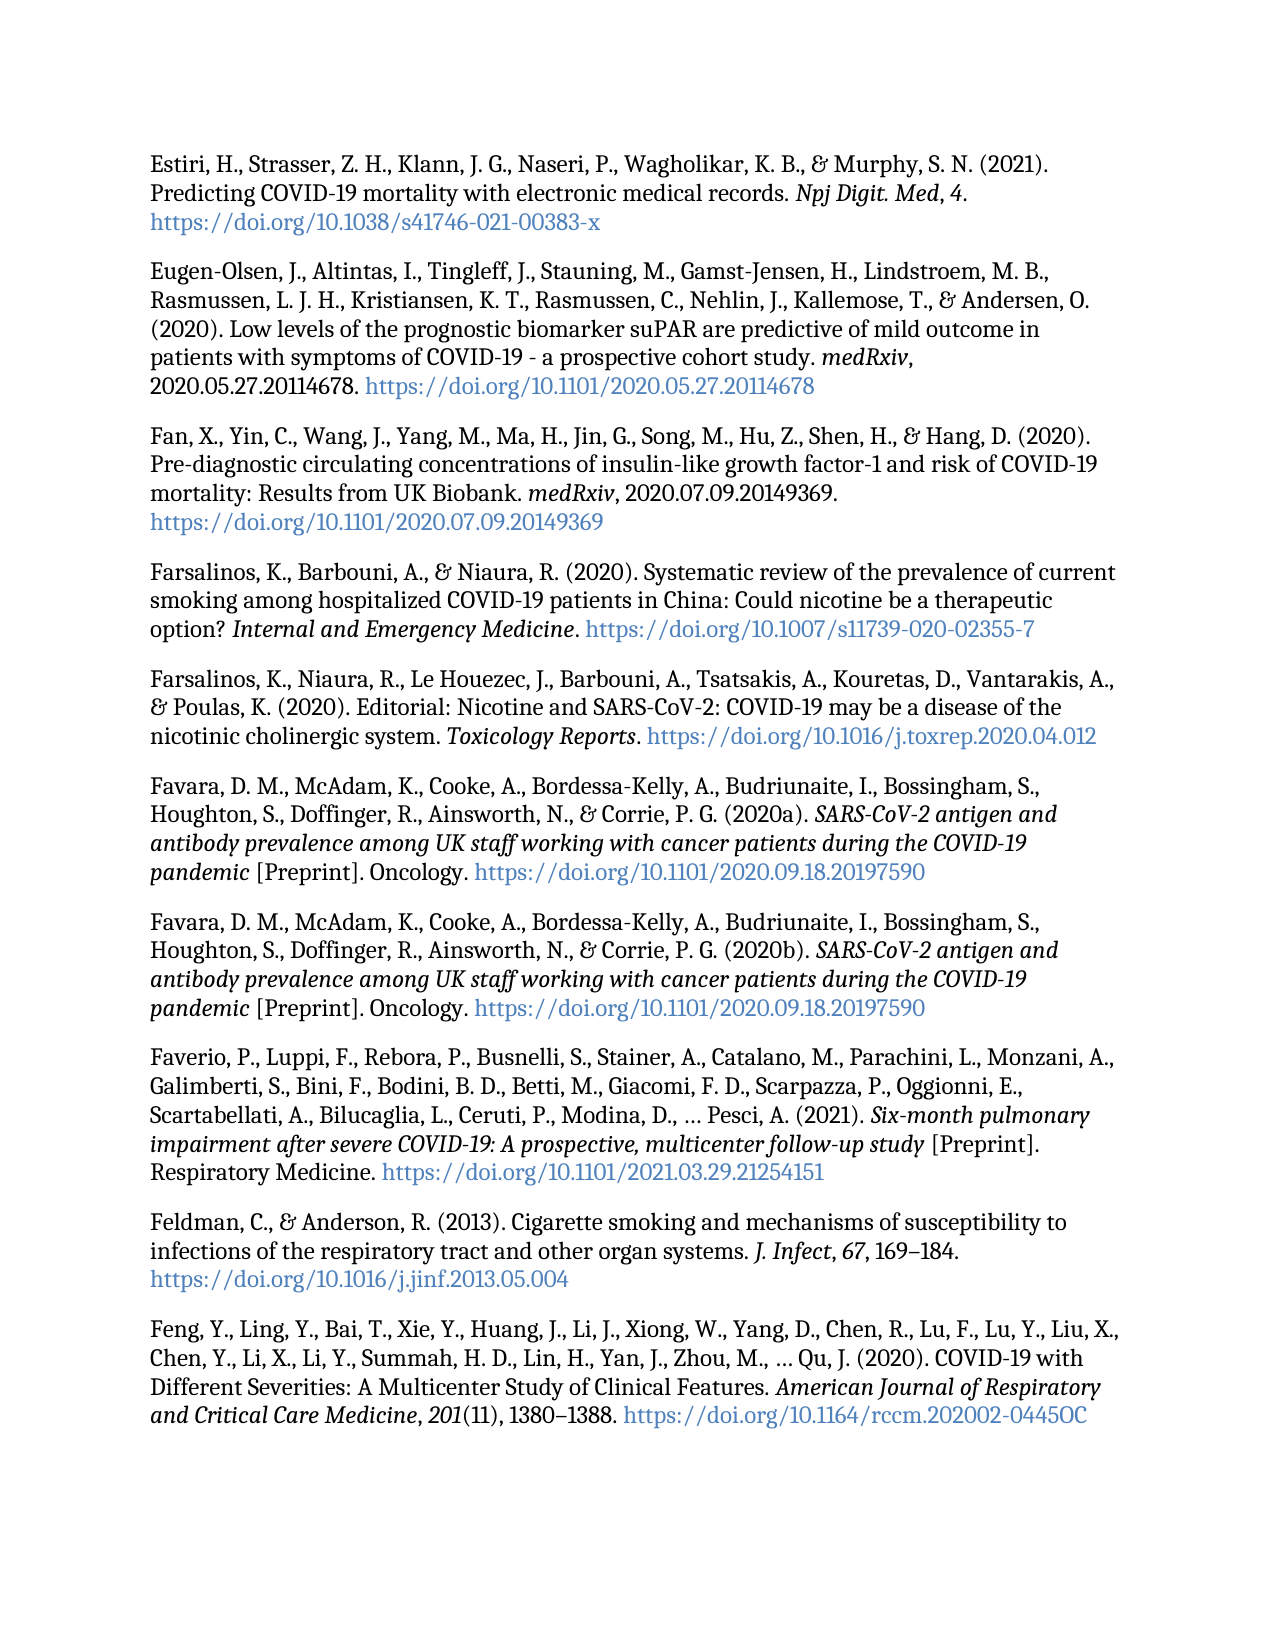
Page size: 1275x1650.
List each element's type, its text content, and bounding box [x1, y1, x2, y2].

text Farsalinos, K., Barbouni, A., & Niaura, R. (2020). Systematic review of the prevalence of current smoking among hospitalized COVID-19 patients in China: Could nicotine be a therapeutic option? Internal and Emergency Medicine. https://doi.org/10.1007/s11739-020-02355-7 [150, 557, 1125, 644]
text Favara, D. M., McAdam, K., Cooke, A., Bordessa-Kelly, A., Budriunaite, I., Bossingham, S., Houghton, S., Doffinger, R., Ainsworth, N., & Corrie, P. G. (2020a). SARS-CoV-2 antigen and antibody prevalence among UK staff working with cancer patients during the COVID-19 pandemic [Preprint]. Oncology. https://doi.org/10.1101/2020.09.18.20197590 [150, 772, 1125, 887]
text Estiri, H., Strasser, Z. H., Klann, J. G., Naseri, P., Wagholikar, K. B., & Murphy, S. N. (2021). Predicting COVID-19 mortality with electronic medical records. Npj Digit. Med, 4. https://doi.org/10.1038/s41746-021-00383-x [150, 150, 1125, 236]
text Feng, Y., Ling, Y., Bai, T., Xie, Y., Huang, J., Li, J., Xiong, W., Yang, D., Chen, R., Lu, F., Lu, Y., Liu, X., Chen, Y., Li, X., Li, Y., Summah, H. D., Lin, H., Yan, J., Zhou, M., … Qu, J. (2020). COVID-19 with Different Severities: A Multicenter Study of Clinical Features. American Journal of Respiratory and Critical Care Medicine, 201(11), 1380–1388. https://doi.org/10.1164/rccm.202002-0445OC [150, 1315, 1125, 1430]
text Farsalinos, K., Niaura, R., Le Houezec, J., Barbouni, A., Tsatsakis, A., Kouretas, D., Vantarakis, A., & Poulas, K. (2020). Editorial: Nicotine and SARS-CoV-2: COVID-19 may be a disease of the nicotinic cholinergic system. Toxicology Reports. https://doi.org/10.1016/j.toxrep.2020.04.012 [150, 664, 1125, 751]
text Favara, D. M., McAdam, K., Cooke, A., Bordessa-Kelly, A., Budriunaite, I., Bossingham, S., Houghton, S., Doffinger, R., Ainsworth, N., & Corrie, P. G. (2020b). SARS-CoV-2 antigen and antibody prevalence among UK staff working with cancer patients during the COVID-19 pandemic [Preprint]. Oncology. https://doi.org/10.1101/2020.09.18.20197590 [150, 907, 1125, 1022]
text Feldman, C., & Anderson, R. (2013). Cigarette smoking and mechanisms of susceptibility to infections of the respiratory tract and other organ systems. J. Infect, 67, 169–184. https://doi.org/10.1016/j.jinf.2013.05.004 [150, 1208, 1125, 1294]
text Faverio, P., Luppi, F., Rebora, P., Busnelli, S., Stainer, A., Catalano, M., Parachini, L., Monzani, A., Galimberti, S., Bini, F., Bodini, B. D., Betti, M., Giacomi, F. D., Scarpazza, P., Oggionni, E., Scartabellati, A., Bilucaglia, L., Ceruti, P., Modina, D., … Pesci, A. (2021). Six-month pulmonary impairment after severe COVID-19: A prospective, multicenter follow-up study [Preprint]. Respiratory Medicine. https://doi.org/10.1101/2021.03.29.21254151 [150, 1043, 1125, 1187]
text Eugen-Olsen, J., Altintas, I., Tingleff, J., Stauning, M., Gamst-Jensen, H., Lindstroem, M. B., Rasmussen, L. J. H., Kristiansen, K. T., Rasmussen, C., Nehlin, J., Kallemose, T., & Andersen, O. (2020). Low levels of the prognostic biomarker suPAR are predictive of mild outcome in patients with symptoms of COVID-19 - a prospective cohort study. medRxiv, 2020.05.27.20114678. https://doi.org/10.1101/2020.05.27.20114678 [150, 257, 1125, 401]
text Fan, X., Yin, C., Wang, J., Yang, M., Ma, H., Jin, G., Song, M., Hu, Z., Shen, H., & Hang, D. (2020). Pre-diagnostic circulating concentrations of insulin-like growth factor-1 and risk of COVID-19 mortality: Results from UK Biobank. medRxiv, 2020.07.09.20149369. https://doi.org/10.1101/2020.07.09.20149369 [150, 422, 1125, 537]
